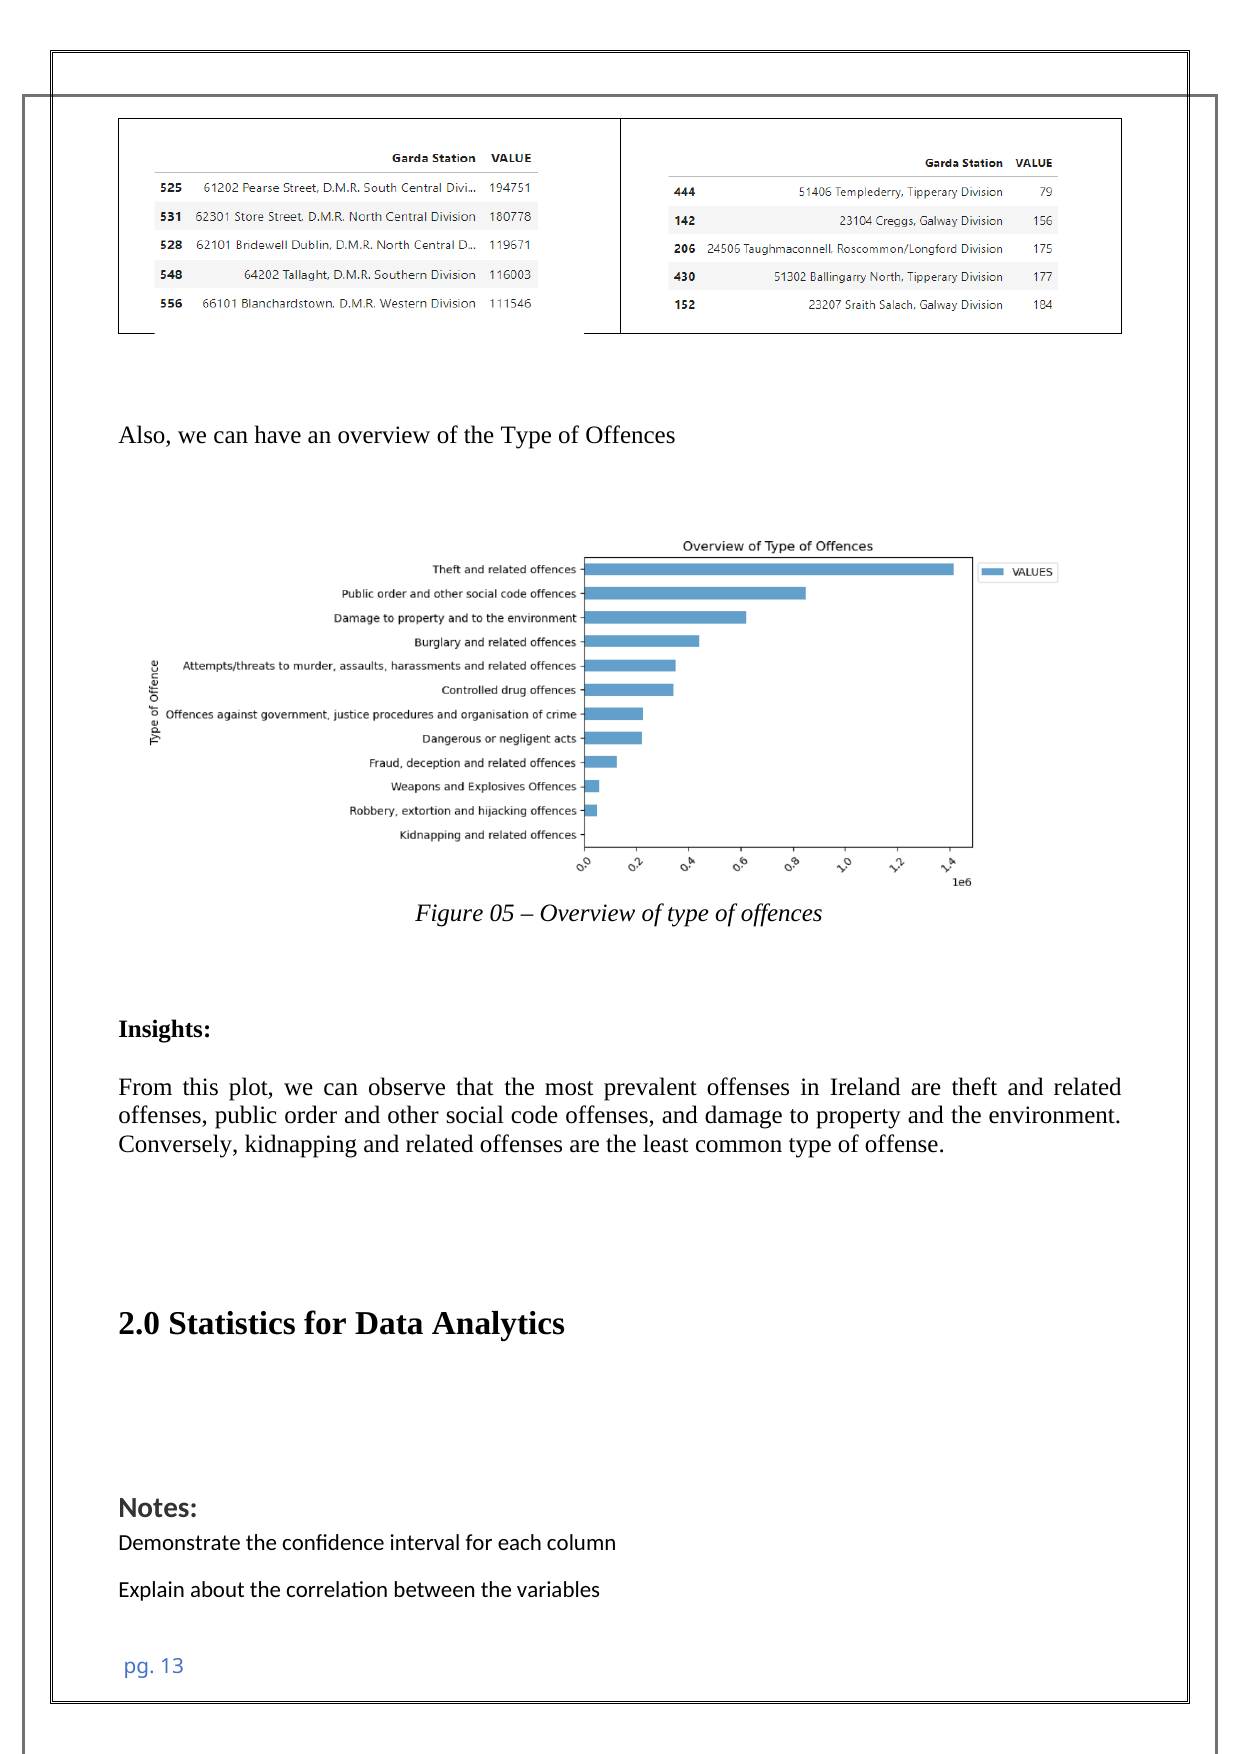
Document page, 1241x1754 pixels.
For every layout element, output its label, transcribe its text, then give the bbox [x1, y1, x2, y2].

picture [668, 148, 1074, 332]
text Also, we can have an overview of the Type of Offences [118, 421, 1122, 449]
text From this plot, we can observe that the most prevalent offenses in Ireland are theft and related offenses, public order and other social code offenses, and damage to property and the environment. Conversely, kidnapping and related offenses are the least common type of offense. [118, 1072, 1122, 1158]
text Notes: [118, 1489, 1122, 1525]
picture [139, 536, 1102, 898]
text Insights: [118, 1014, 1122, 1043]
text Demonstrate the confidence interval for each column [118, 1528, 1122, 1556]
text Explain about the correlation between the variables [118, 1575, 1122, 1603]
subtitle 2.0 Statistics for Data Analytics [118, 1303, 1122, 1341]
picture [154, 148, 585, 334]
table_header Less Incidents: [621, 119, 1121, 333]
table_header More Incidents: [119, 119, 620, 333]
